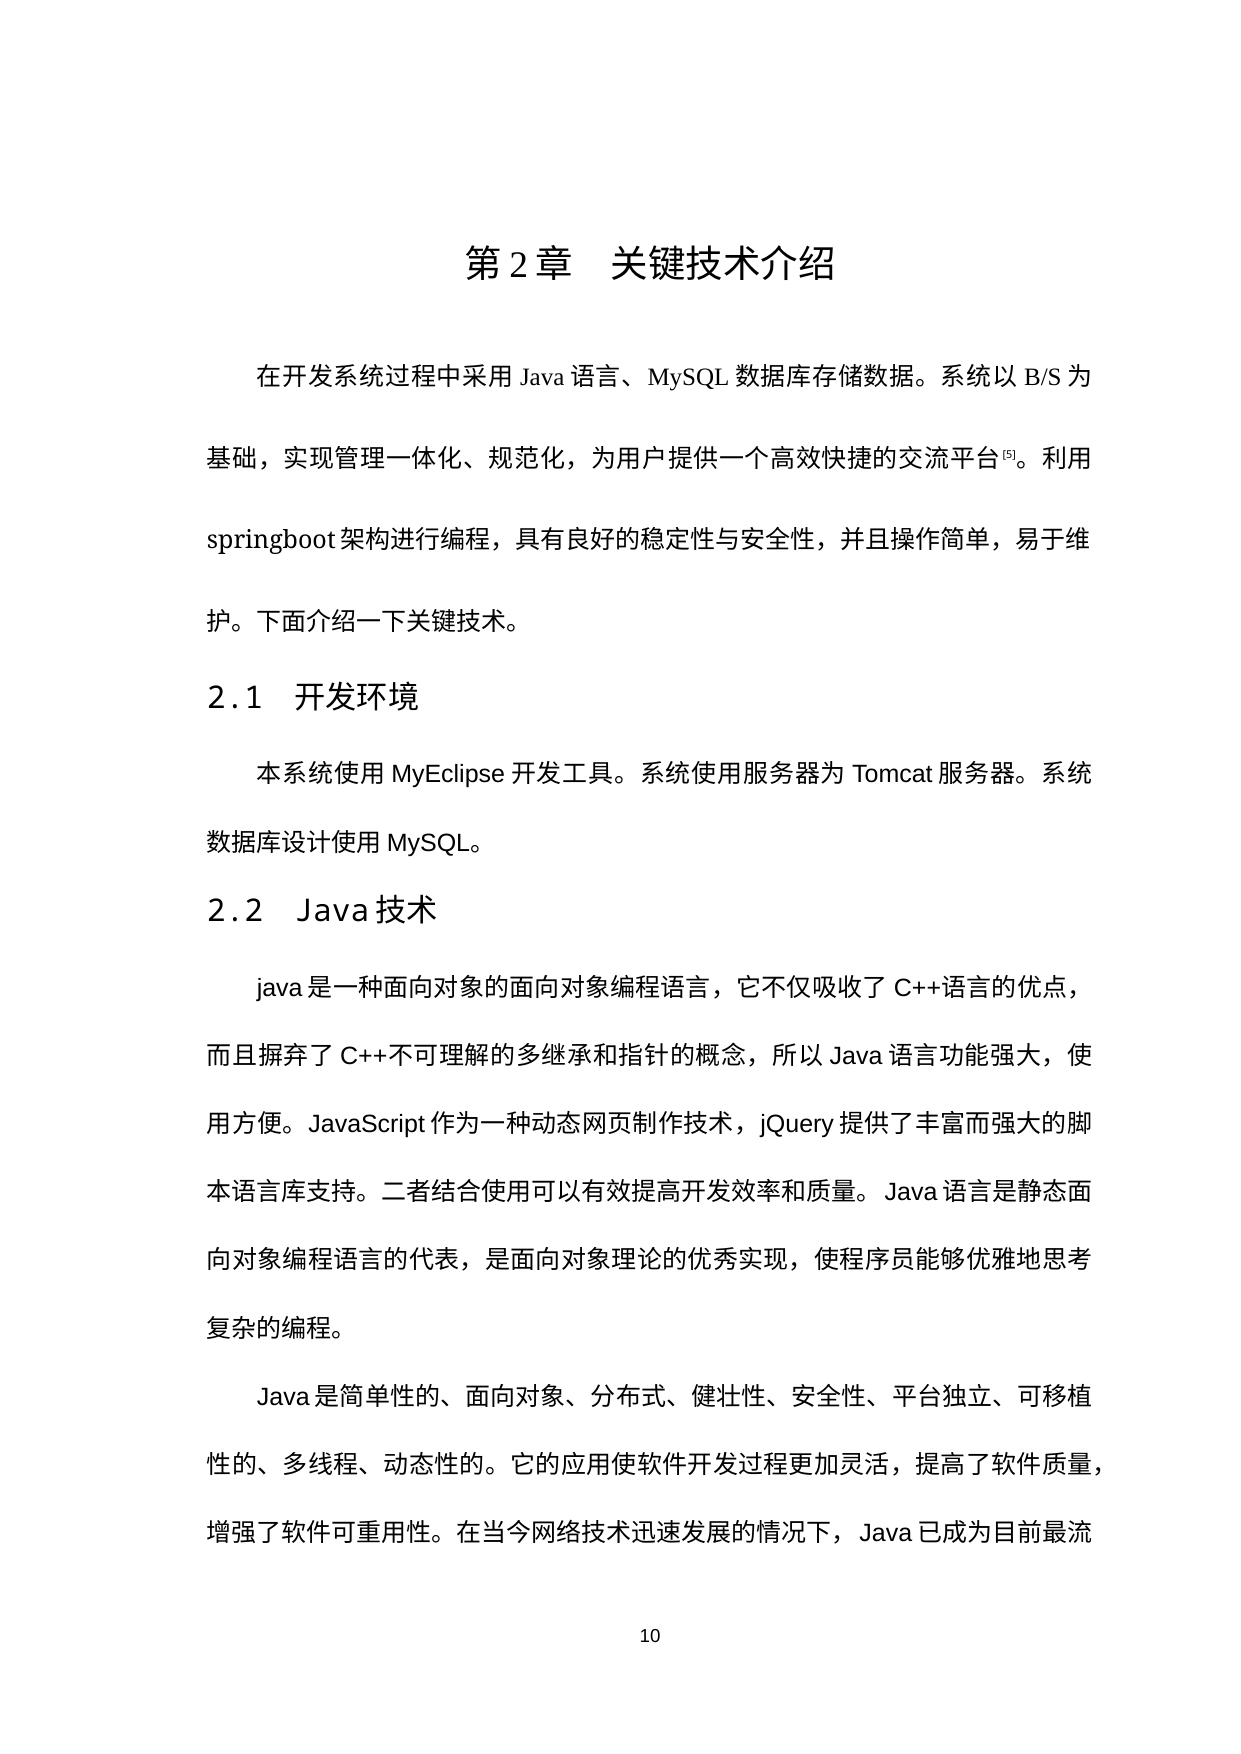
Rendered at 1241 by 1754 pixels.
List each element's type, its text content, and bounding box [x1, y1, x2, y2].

text 本系统使用MyEclipse开发工具。系统使用服务器为Tomcat服务器。系统数据库设计使用MySQL。 [207, 738, 1093, 874]
text java是一种面向对象的面向对象编程语言，它不仅吸收了C++语言的优点，而且摒弃了C++不可理解的多继承和指针的概念，所以Java语言功能强大，使用方便。JavaScript作为一种动态网页制作技术，jQuery提供了丰富而强大的脚本语言库支持。二者结合使用可以有效提高开发效率和质量。Java语言是静态面向对象编程语言的代表，是面向对象理论的优秀实现，使程序员能够优雅地思考复杂的编程。 [207, 951, 1093, 1360]
text 2.2 Java技术 [207, 874, 1093, 942]
text 2.1 开发环境 [207, 661, 1093, 729]
subtitle 第2章 关键技术介绍 [207, 227, 1093, 296]
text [207, 1360, 1093, 1564]
text 在开发系统过程中采用Java语言、MySQL数据库存储数据。系统以B/S为基础，实现管理一体化、规范化，为用户提供一个高效快捷的交流平台[5]。利用springboot架构进行编程，具有良好的稳定性与安全性，并且操作简单，易于维护。下面介绍一下关键技术。 [207, 341, 1093, 654]
